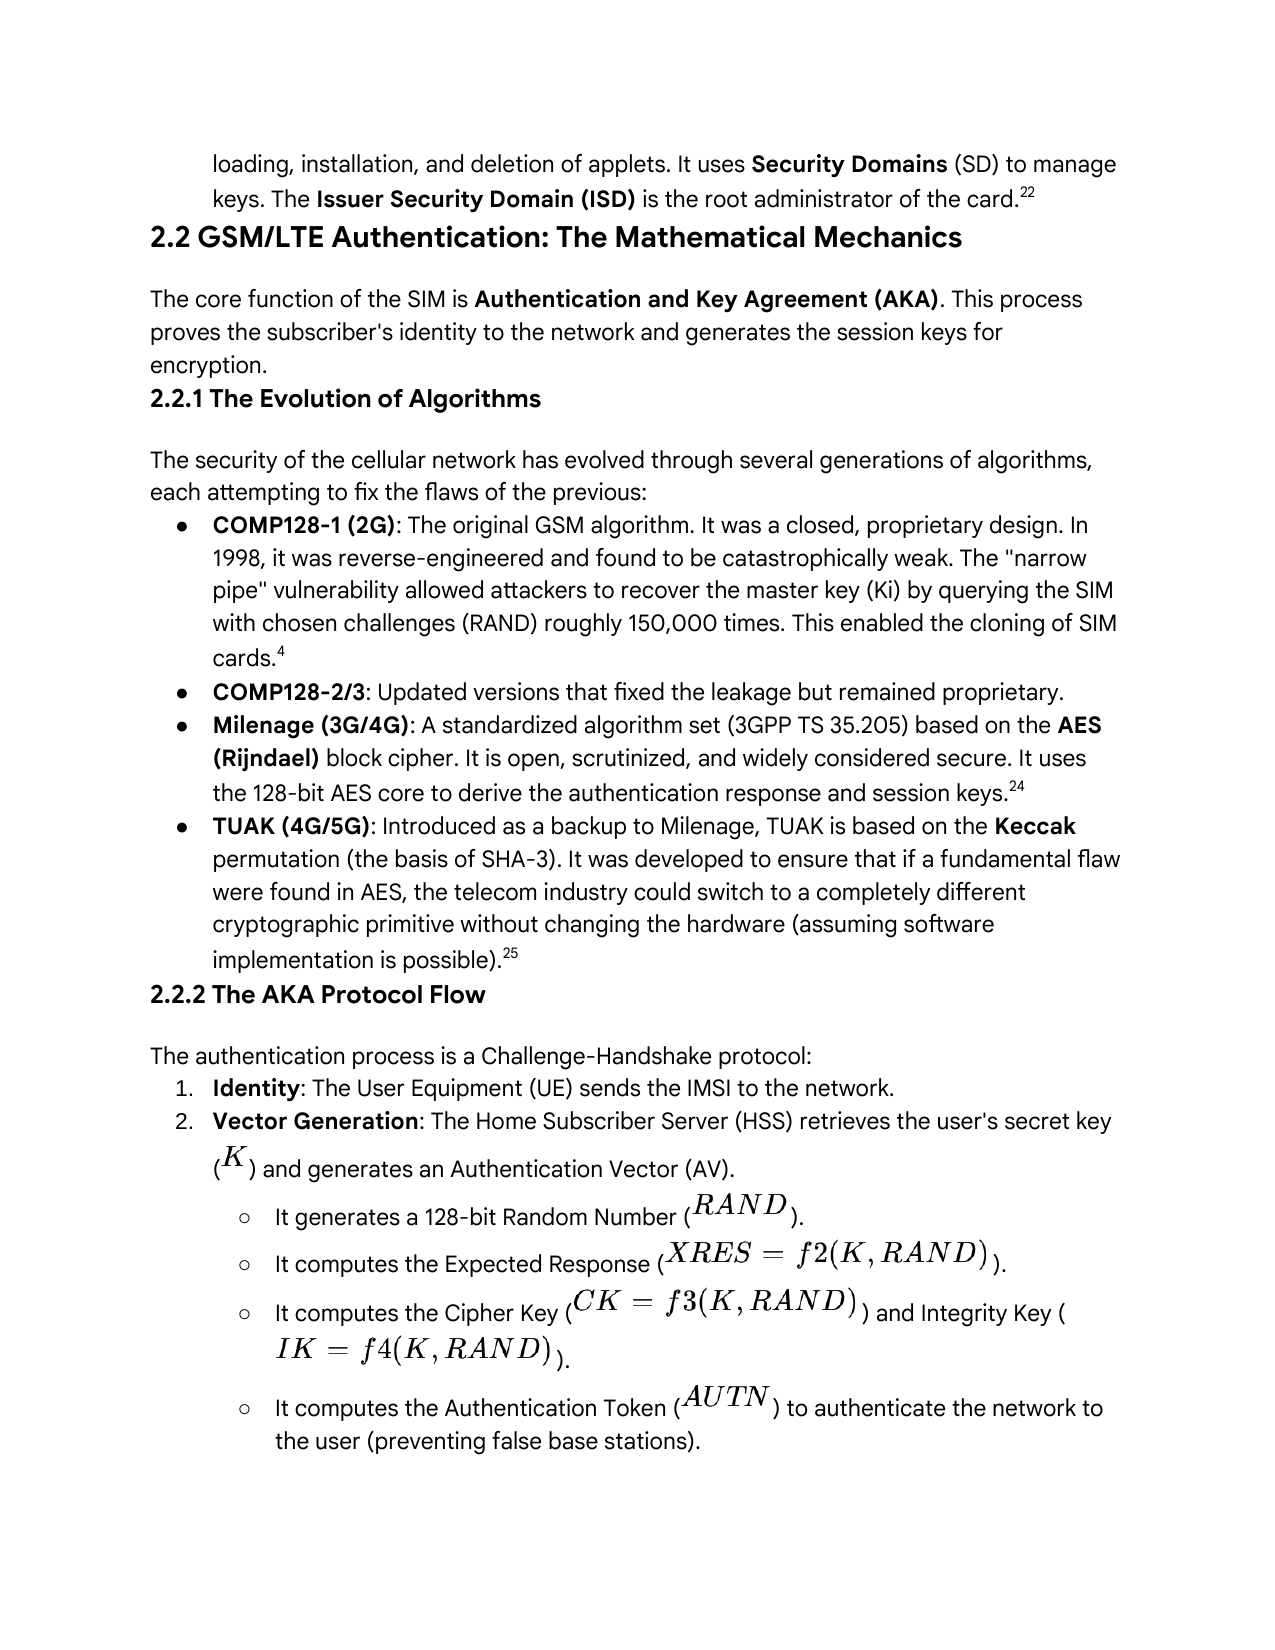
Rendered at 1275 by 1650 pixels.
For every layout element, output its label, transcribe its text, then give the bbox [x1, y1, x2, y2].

list COMP128-1 (2G): The original GSM algorithm. It was a closed, proprietary design. In 1998, it was reverse-engineered and found to be catastrophically weak. The "narrow pipe" vulnerability allowed attackers to recover the master key (Ki) by querying the SIM with chosen challenges (RAND) roughly 150,000 times. This enabled the cloning of SIM cards.4 [175, 511, 1125, 674]
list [175, 150, 1125, 214]
picture [220, 1140, 249, 1177]
list TUAK (4G/5G): Introduced as a backup to Milenage, TUAK is based on the Keccak permutation (the basis of SHA-3). It was developed to ensure that if a fundamental flaw were found in AES, the telecom industry could switch to a completely different cryptographic primitive without changing the hardware (assuming software implementation is possible).25 [175, 813, 1125, 975]
list Vector Generation: The Home Subscriber Server (HSS) retrieves the user's secret key () and generates an Authentication Vector (AV). [175, 1107, 1125, 1184]
list Identity: The User Equipment (UE) sends the IMSI to the network. [175, 1074, 1125, 1103]
picture [664, 1235, 993, 1273]
list COMP128-2/3: Updated versions that fixed the leakage but remained proprietary. [175, 678, 1125, 707]
list Milenage (3G/4G): A standardized algorithm set (3GPP TS 35.205) based on the AES (Rijndael) block cipher. It is open, scrutinized, and widely considered secure. It uses the 128-bit AES core to derive the authentication response and session keys.24 [175, 711, 1125, 808]
text The authentication process is a Challenge-Handshake protocol: [150, 1042, 1125, 1071]
text The core function of the SIM is Authentication and Key Agreement (AKA). This process proves the subscriber's identity to the network and generates the session keys for encryption. [150, 286, 1125, 380]
picture [691, 1187, 791, 1225]
subtitle 2.2.1 The Evolution of Algorithms [150, 384, 1125, 415]
text The security of the cellular network has evolved through several generations of algorithms, each attempting to fix the flaws of the previous: [150, 446, 1125, 507]
picture [275, 1331, 557, 1369]
subtitle 2.2.2 The AKA Protocol Flow [150, 979, 1125, 1011]
subtitle 2.2 GSM/LTE Authentication: The Mathematical Mechanics [150, 219, 1125, 255]
list It generates a 128-bit Random Number (). [237, 1188, 1125, 1231]
picture [572, 1283, 862, 1321]
picture [680, 1379, 773, 1417]
list It computes the Authentication Token () to authenticate the network to the user (preventing false base stations). [237, 1379, 1125, 1456]
